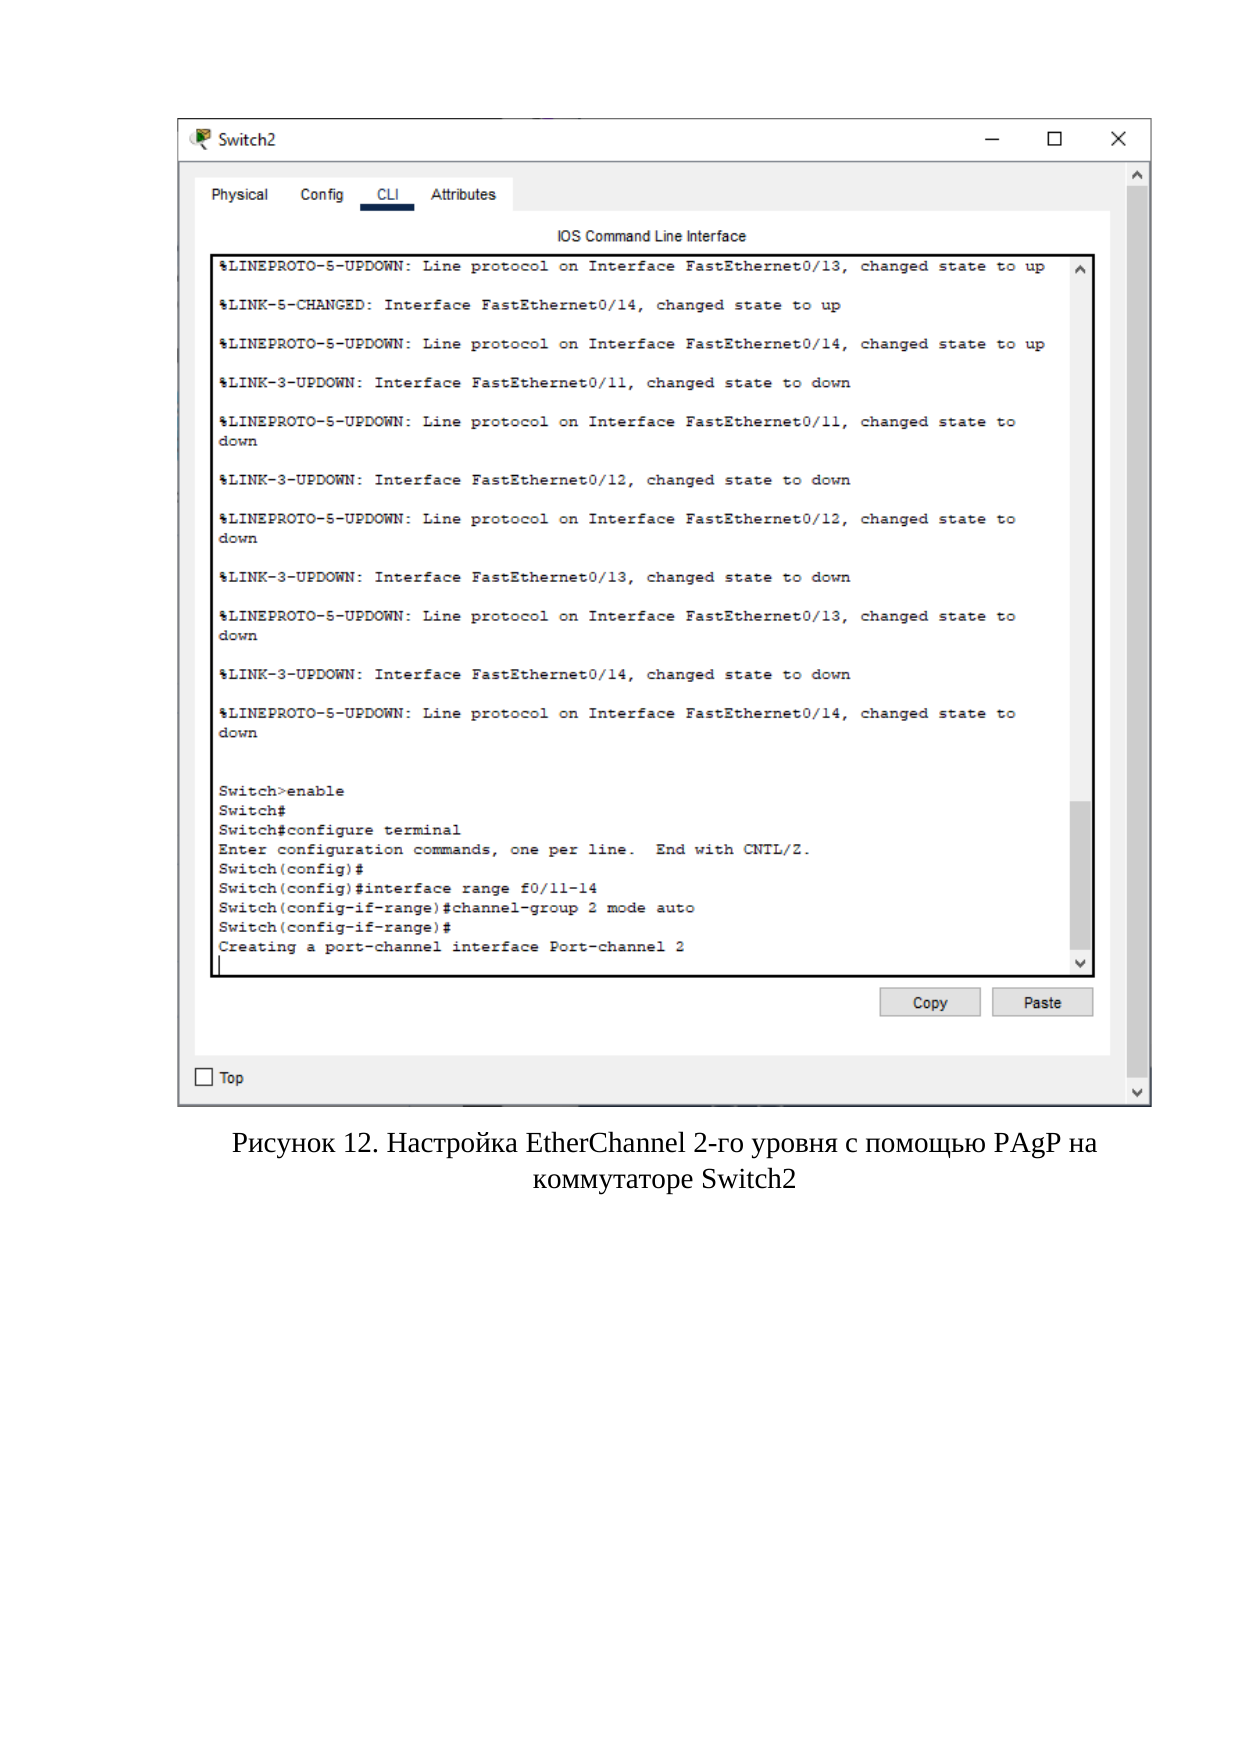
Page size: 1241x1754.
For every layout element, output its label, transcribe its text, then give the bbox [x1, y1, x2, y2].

picture [177, 118, 1152, 1107]
text Рисунок 12. Настройка EtherChannel 2-го уровня с помощью PAgP на коммутаторе Switch2 [177, 1125, 1152, 1195]
